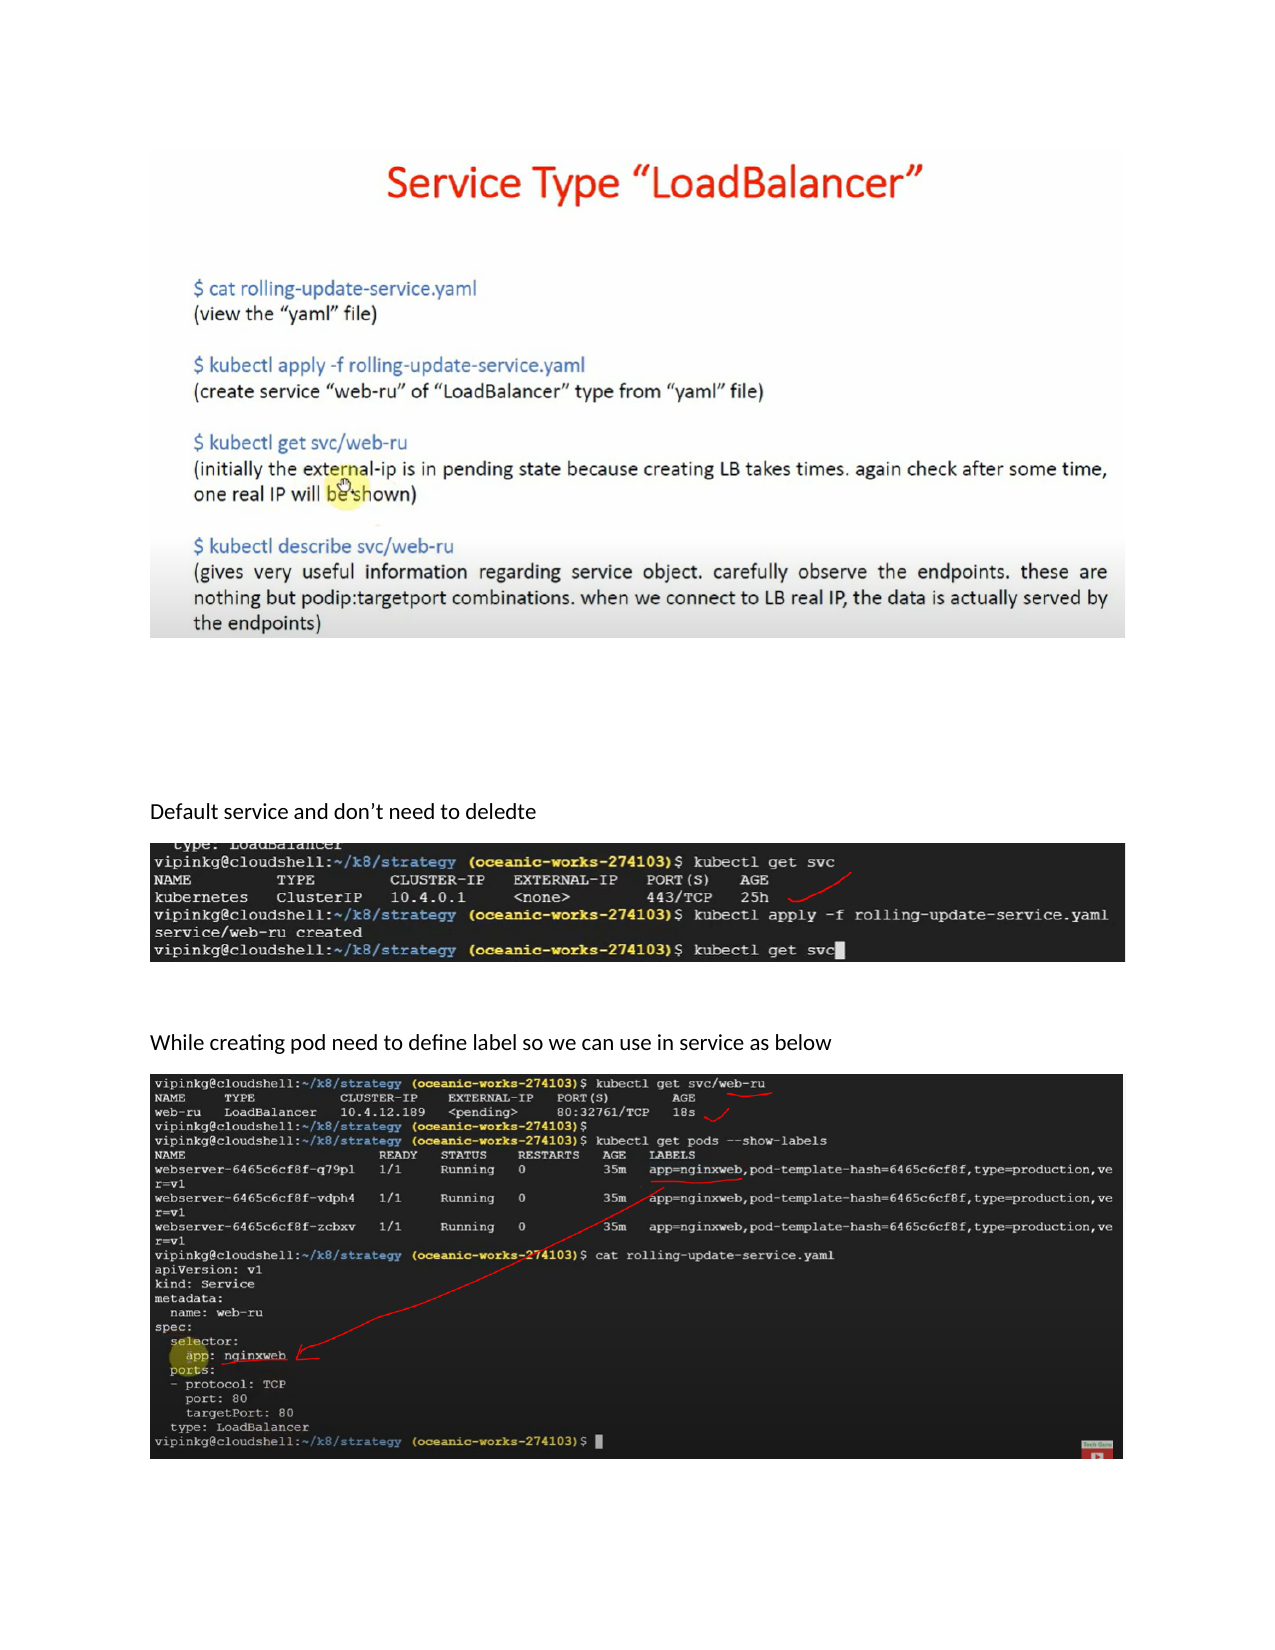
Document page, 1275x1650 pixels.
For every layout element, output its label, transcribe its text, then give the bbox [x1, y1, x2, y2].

picture [150, 843, 1125, 962]
picture [150, 1074, 1125, 1459]
text Default service and don’t need to deledte [150, 797, 1125, 825]
picture [150, 150, 1125, 638]
text While creating pod need to define label so we can use in service as below [150, 1028, 1125, 1056]
